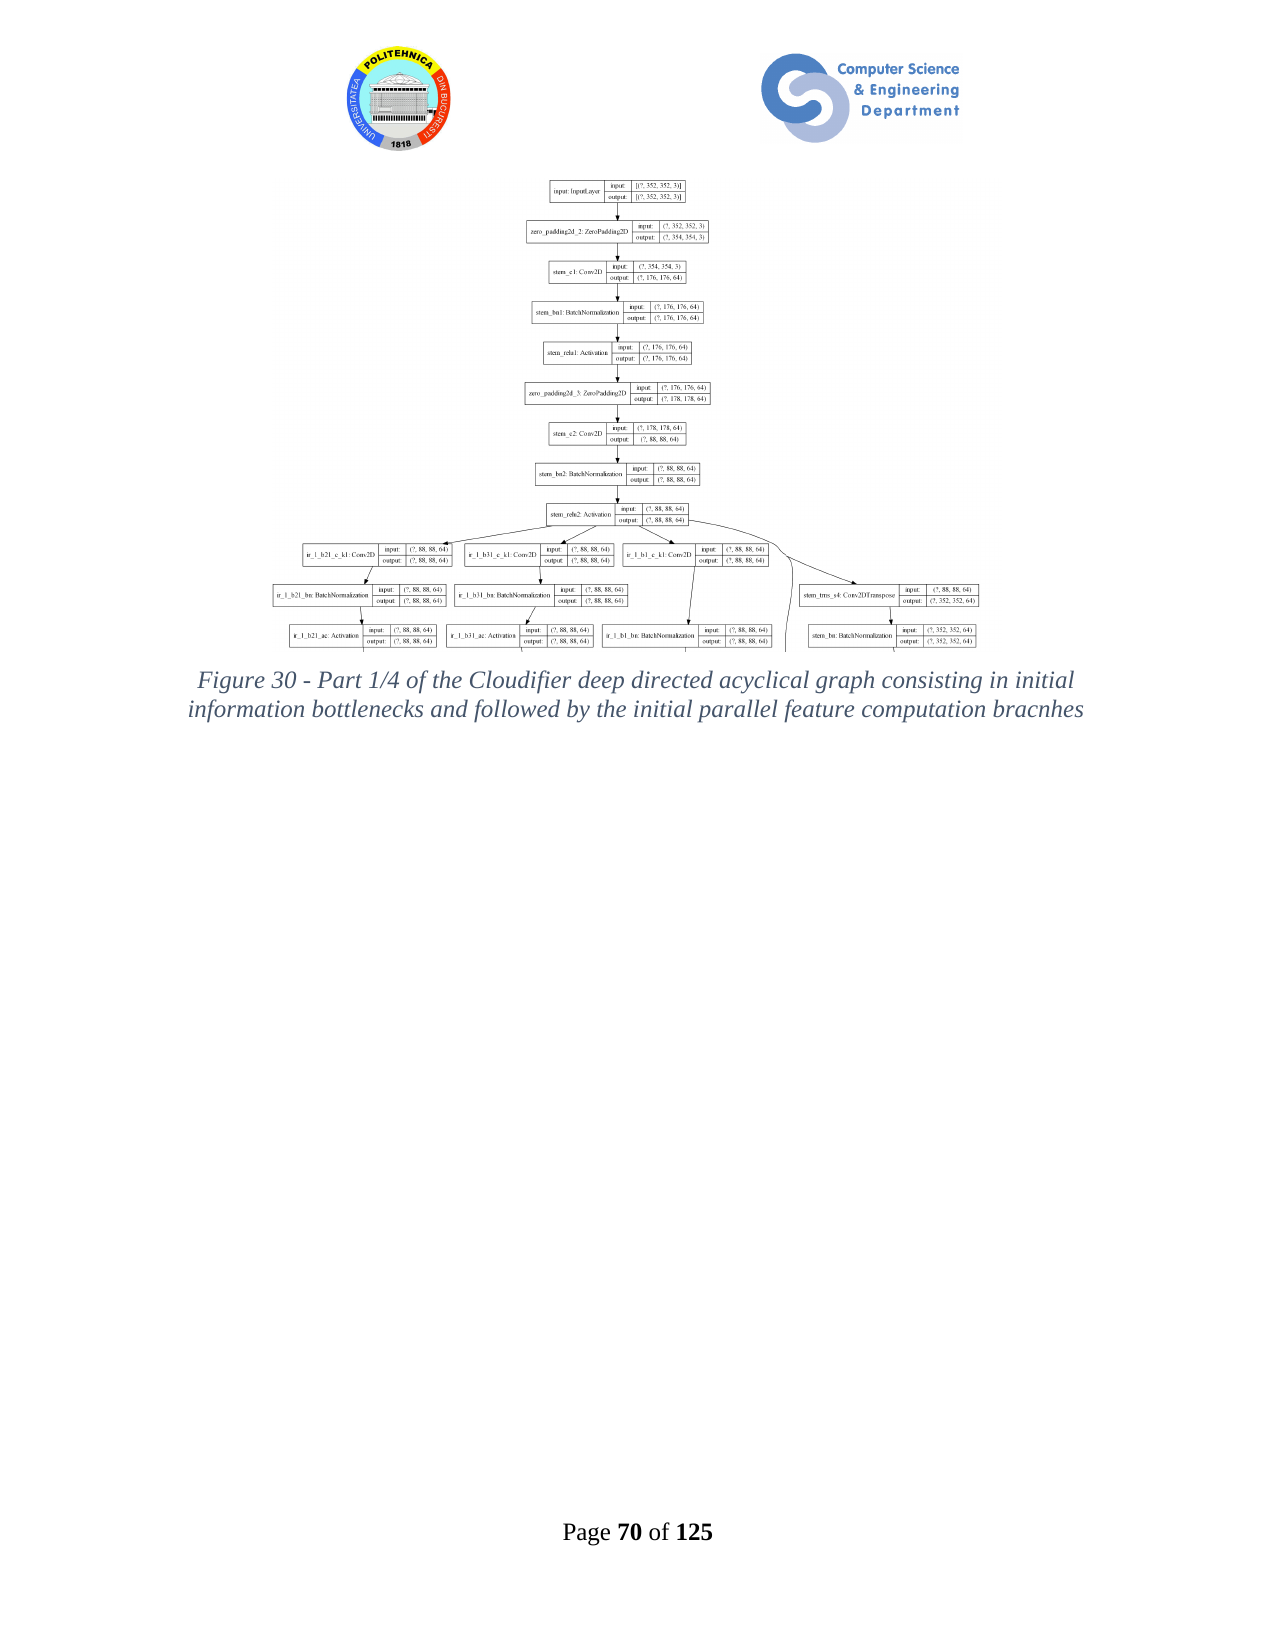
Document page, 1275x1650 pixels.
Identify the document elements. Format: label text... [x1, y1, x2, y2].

picture [346, 46, 451, 151]
table_header Figure 30 - Part 1/4 of the Cloudifier deep directed acyclical graph consisting in initial information bottlenecks and followed by the initial parallel feature computation bracnhes [150, 179, 1124, 744]
picture [760, 53, 963, 144]
picture [271, 178, 1003, 652]
